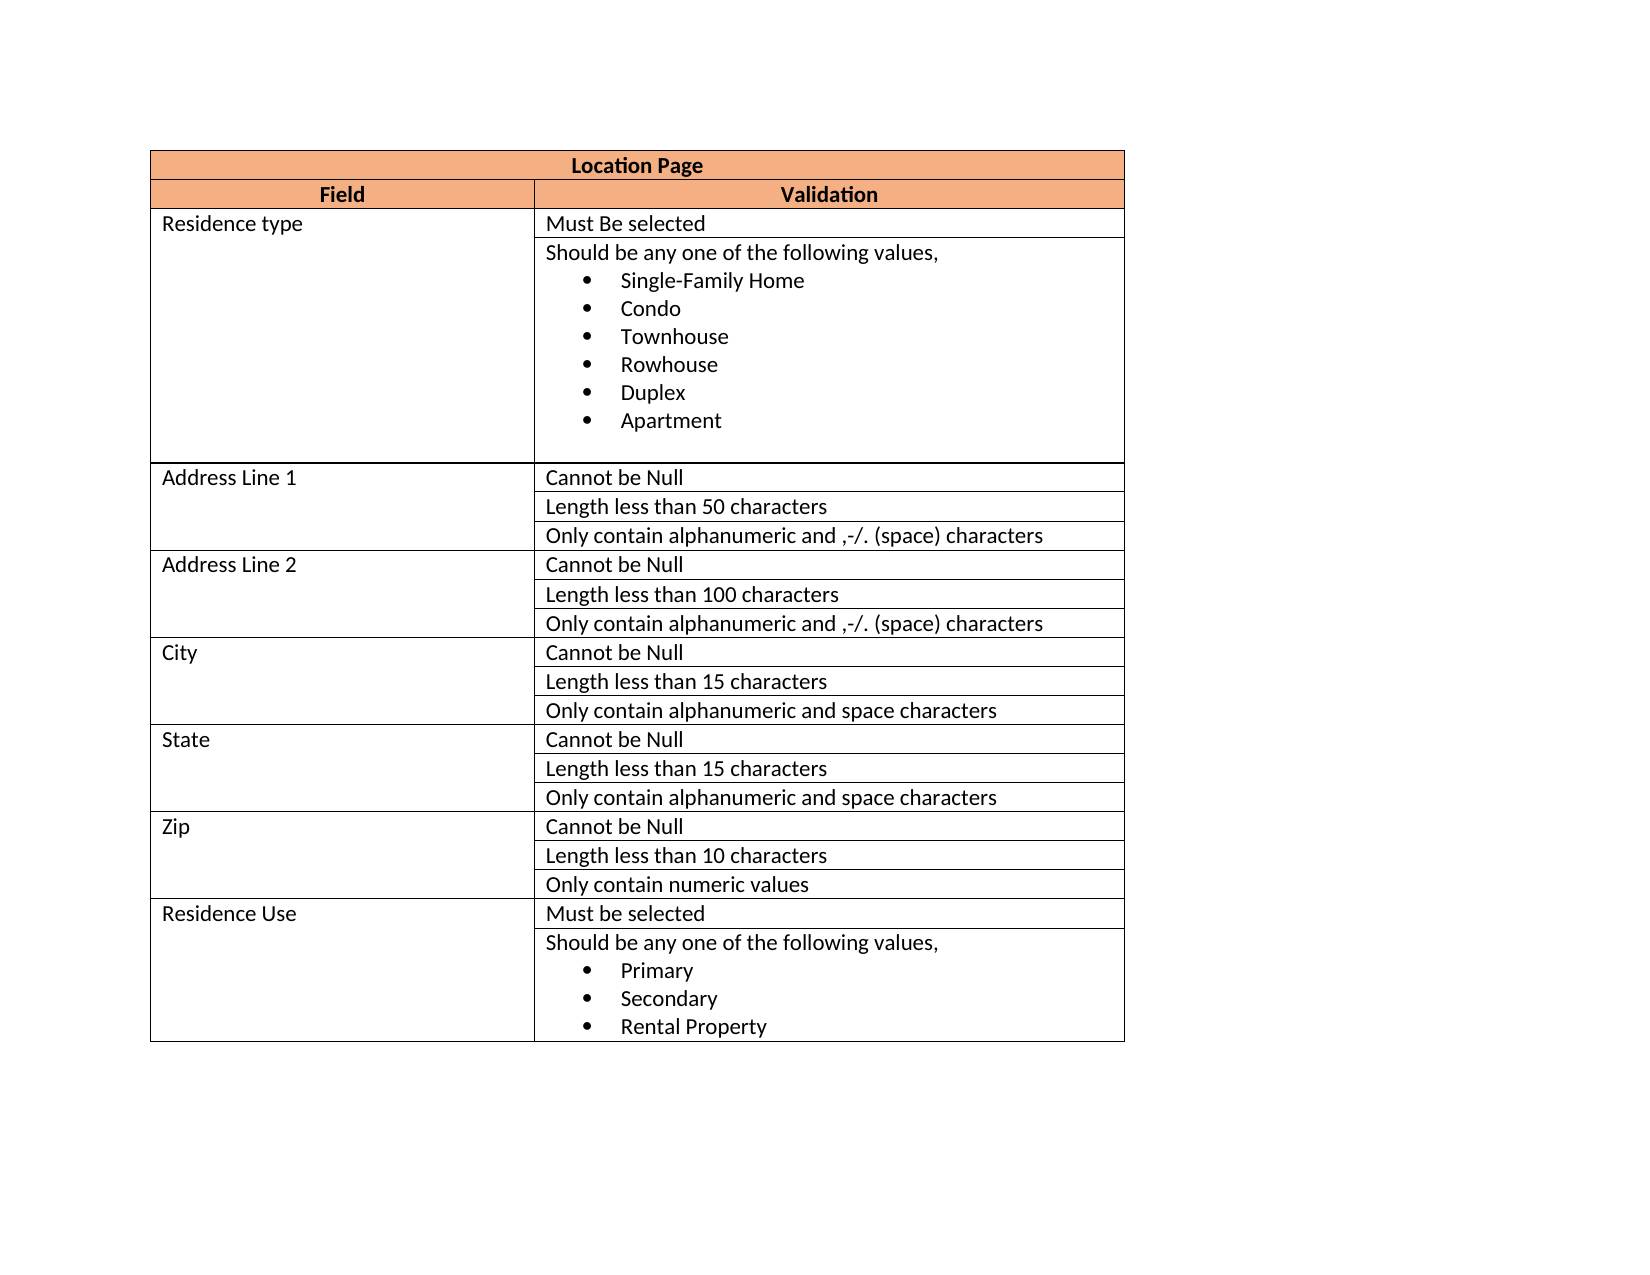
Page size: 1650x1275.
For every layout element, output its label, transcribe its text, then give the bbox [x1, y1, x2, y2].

table_cell Validation [535, 180, 1124, 208]
table_cell Length less than 10 characters [535, 841, 1124, 869]
table_cell Only contain alphanumeric and ,-/. (space) characters [535, 522, 1124, 549]
table_cell Zip [151, 812, 534, 898]
table_cell Field [151, 180, 534, 208]
table_cell Should be any one of the following values, Primary Secondary Rental Property [535, 929, 1124, 1041]
table_cell Residence Use [151, 899, 534, 1041]
table_cell Only contain alphanumeric and ,-/. (space) characters [535, 609, 1124, 637]
table_cell Cannot be Null [535, 638, 1124, 666]
table_cell Address Line 2 [151, 551, 534, 637]
table_cell Should be any one of the following values, Single-Family Home Condo Townhouse Rowhouse Duplex Apartment [535, 238, 1124, 462]
table_cell Only contain alphanumeric and space characters [535, 783, 1124, 811]
table_cell Cannot be Null [535, 551, 1124, 579]
table_cell Length less than 50 characters [535, 492, 1124, 521]
table_cell Address Line 1 [151, 464, 534, 549]
table_cell Cannot be Null [535, 812, 1124, 840]
table_cell Length less than 15 characters [535, 667, 1124, 695]
table_cell Must Be selected [535, 209, 1124, 237]
table_cell Must be selected [535, 899, 1124, 927]
table_cell Only contain alphanumeric and space characters [535, 696, 1124, 724]
table_cell Only contain numeric values [535, 870, 1124, 898]
table_cell Cannot be Null [535, 725, 1124, 753]
table_cell Cannot be Null [535, 464, 1124, 491]
table_header Location Page [151, 151, 1124, 179]
table_cell Length less than 15 characters [535, 754, 1124, 782]
table_cell Length less than 100 characters [535, 580, 1124, 608]
table_cell City [151, 638, 534, 724]
table_cell State [151, 725, 534, 811]
table_cell Residence type [151, 209, 534, 462]
